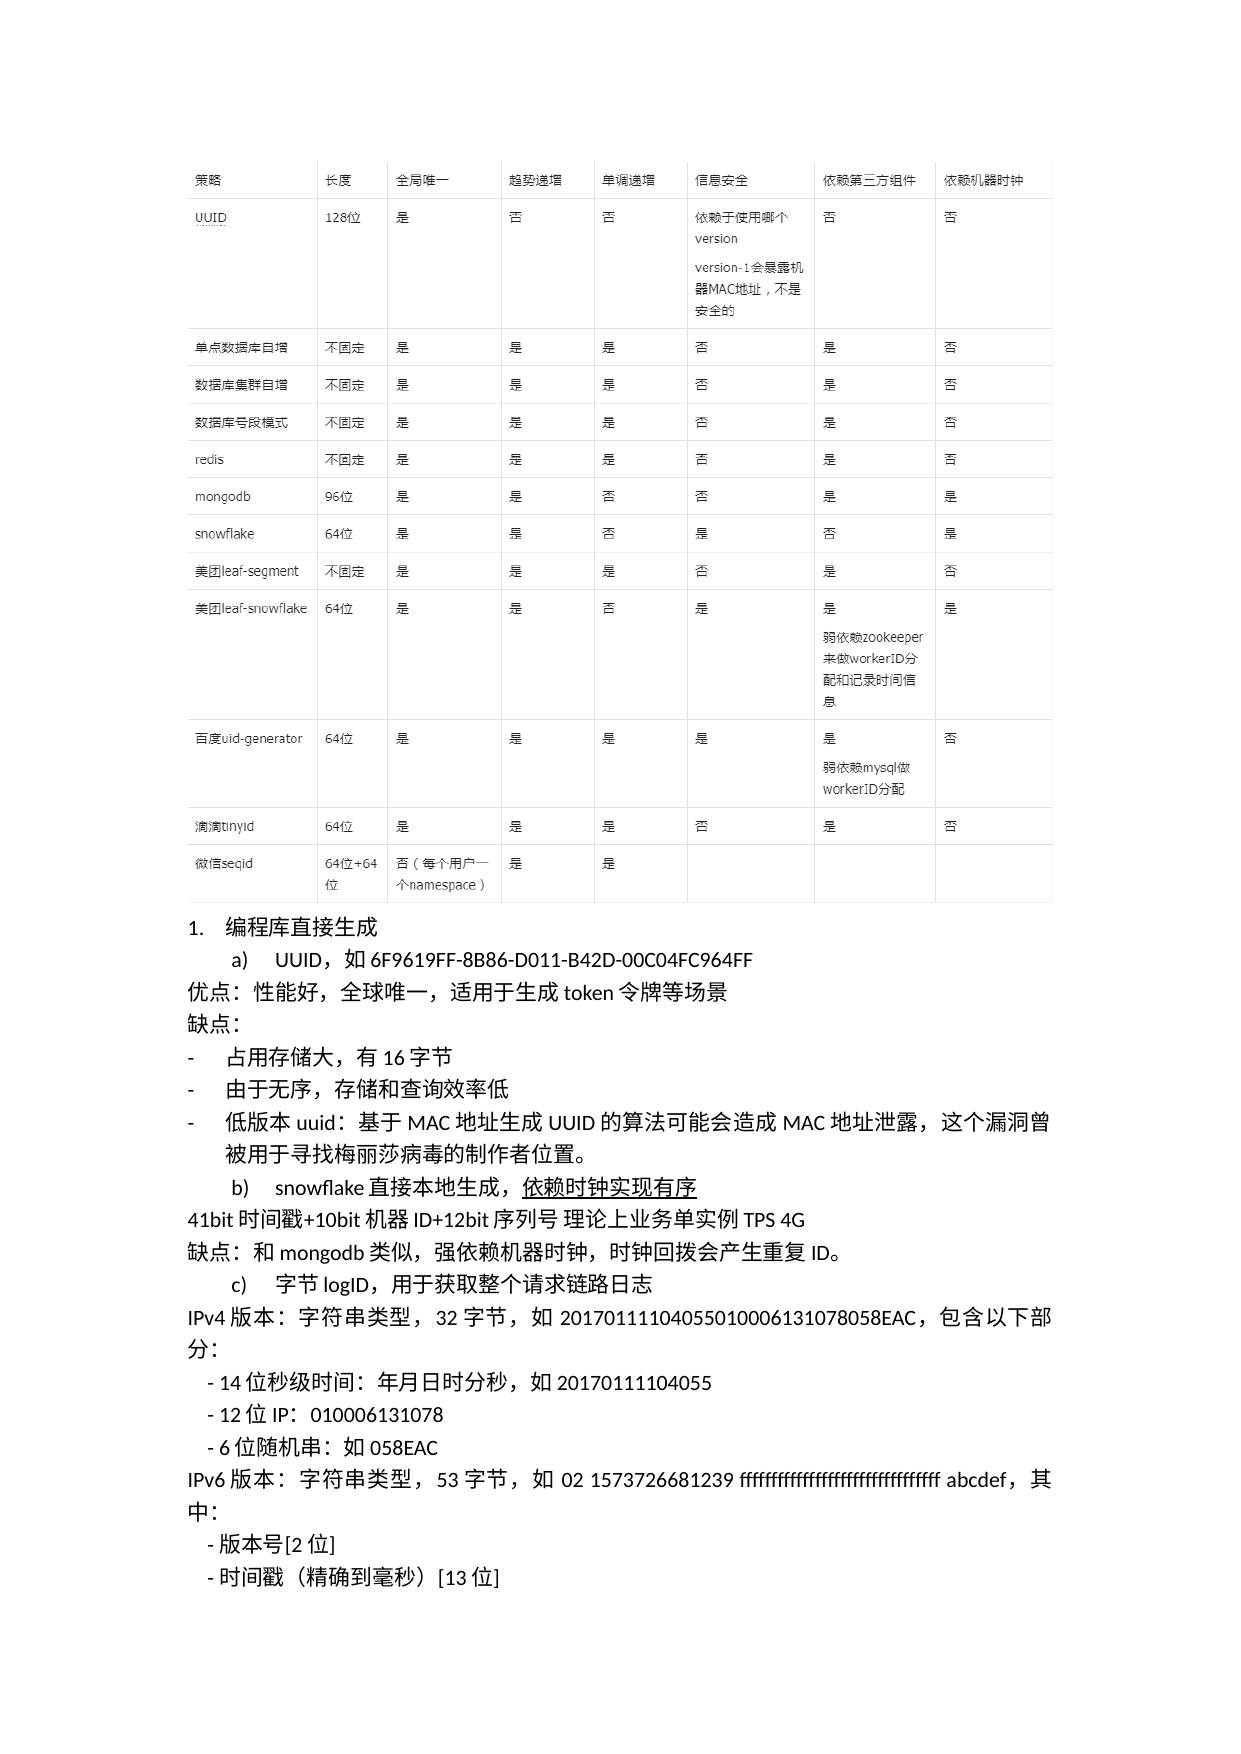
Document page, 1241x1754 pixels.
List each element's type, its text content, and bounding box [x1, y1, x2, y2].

list 占用存储大，有16字节 [187, 1039, 1053, 1072]
text IPv6版本：字符串类型，53字节，如 02 1573726681239 ffffffffffffffffffffffffffffffff abcdef，其中： [187, 1462, 1053, 1527]
text - 版本号[2位] [187, 1527, 1053, 1559]
list snowflake直接本地生成，依赖时钟实现有序 [231, 1169, 1053, 1202]
list 低版本uuid：基于MAC地址生成UUID的算法可能会造成MAC地址泄露，这个漏洞曾被用于寻找梅丽莎病毒的制作者位置。 [187, 1104, 1053, 1169]
text 41bit时间戳+10bit机器ID+12bit序列号 理论上业务单实例TPS 4G [187, 1202, 1053, 1234]
text 优点：性能好，全球唯一，适用于生成token令牌等场景 [187, 974, 1053, 1007]
list 编程库直接生成 [187, 909, 1053, 942]
text 缺点：和mongodb类似，强依赖机器时钟，时钟回拨会产生重复ID。 [187, 1234, 1053, 1267]
text - 14位秒级时间：年月日时分秒，如 20170111104055 [187, 1364, 1053, 1397]
text 缺点： [187, 1007, 1053, 1039]
list 字节logID，用于获取整个请求链路日志 [231, 1267, 1053, 1299]
text - 6位随机串：如058EAC [187, 1429, 1053, 1462]
list 由于无序，存储和查询效率低 [187, 1072, 1053, 1104]
text IPv4版本：字符串类型，32字节，如 20170111104055010006131078058EAC，包含以下部分： [187, 1299, 1053, 1364]
text - 12位IP：010006131078 [187, 1397, 1053, 1429]
text - 时间戳（精确到毫秒）[13位] [187, 1559, 1053, 1592]
list UUID，如6F9619FF-8B86-D011-B42D-00C04FC964FF [231, 942, 1053, 974]
